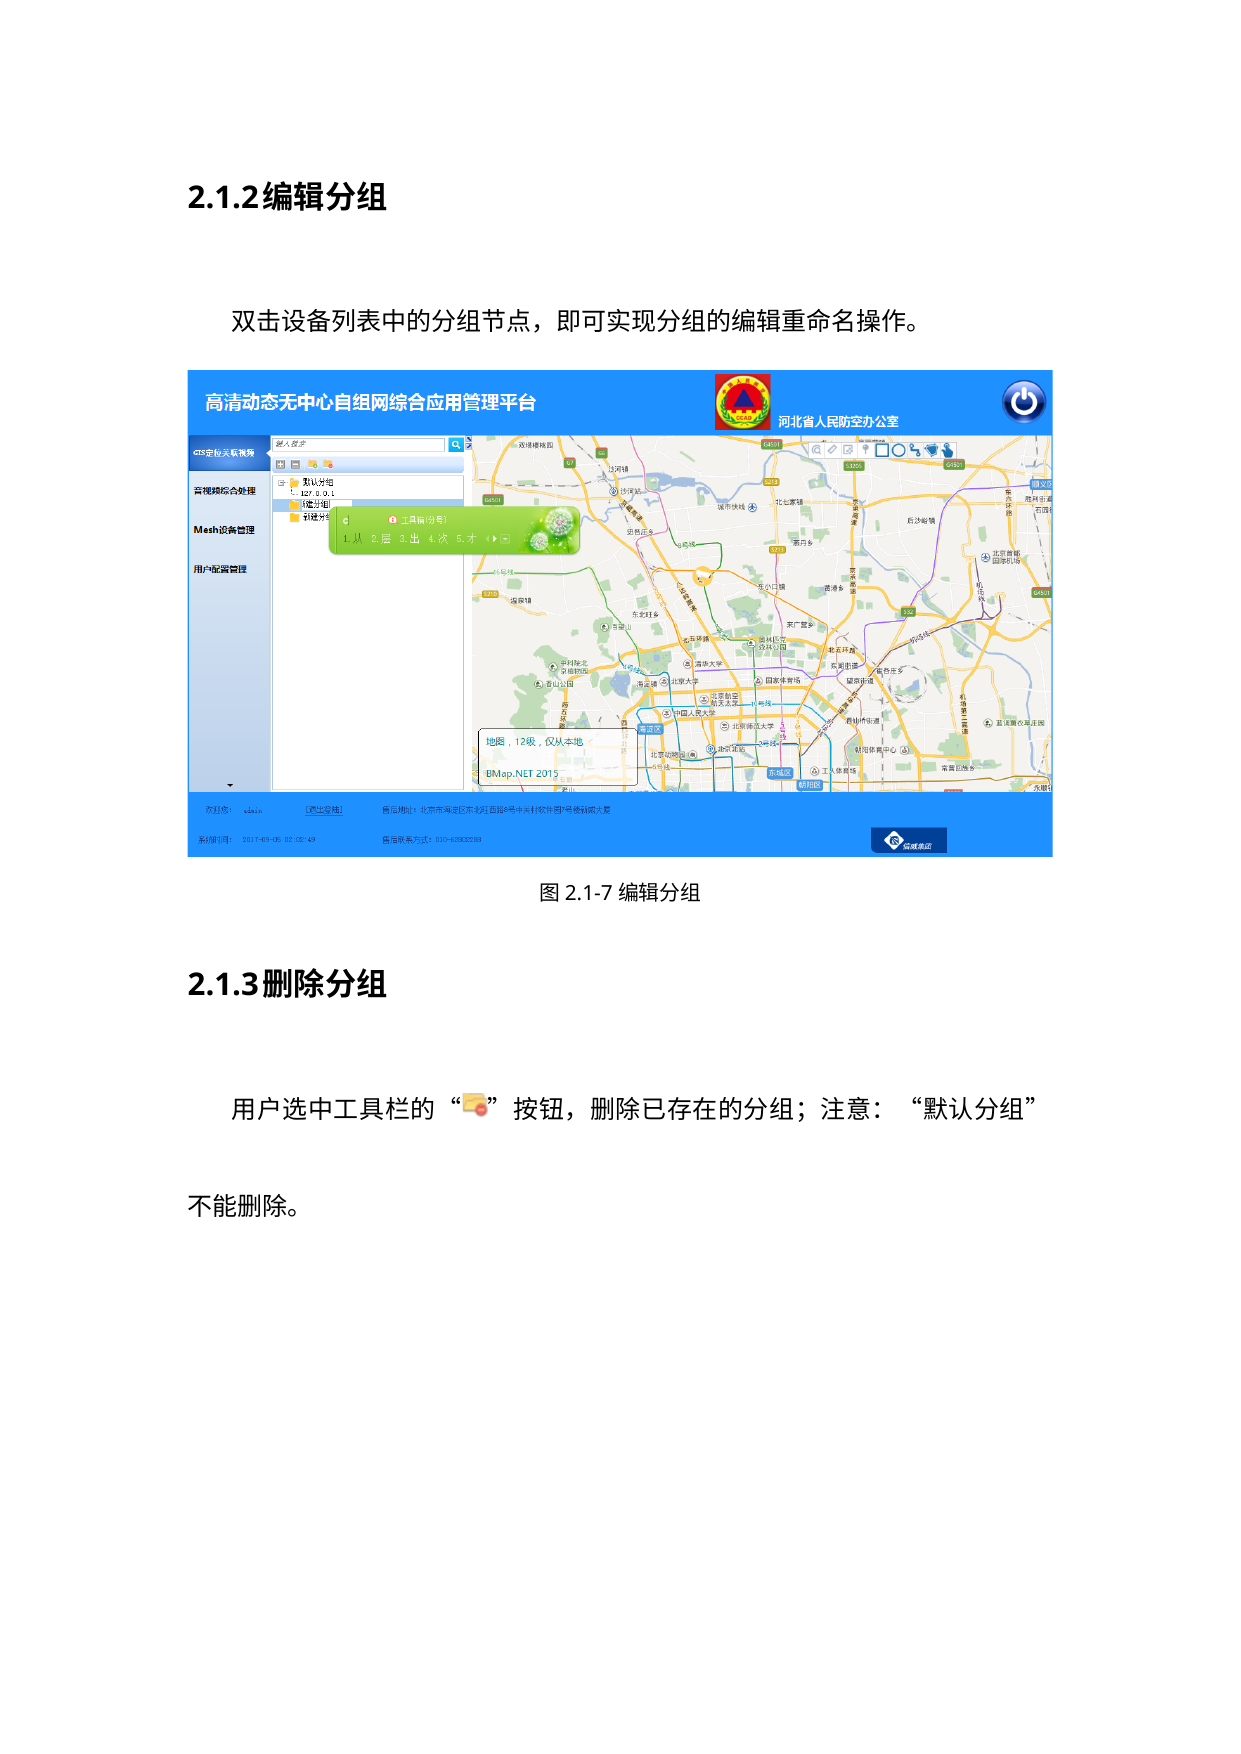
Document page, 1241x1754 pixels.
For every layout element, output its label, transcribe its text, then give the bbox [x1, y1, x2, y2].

subtitle 删除分组 [187, 949, 1053, 1014]
subtitle 编辑分组 [187, 162, 1053, 227]
picture [462, 1093, 488, 1118]
picture [187, 370, 1053, 857]
text 用户选中工具栏的“”按钮，删除已存在的分组；注意：“默认分组”不能删除。 [187, 1075, 1053, 1237]
text 双击设备列表中的分组节点，即可实现分组的编辑重命名操作。 [187, 287, 1053, 352]
